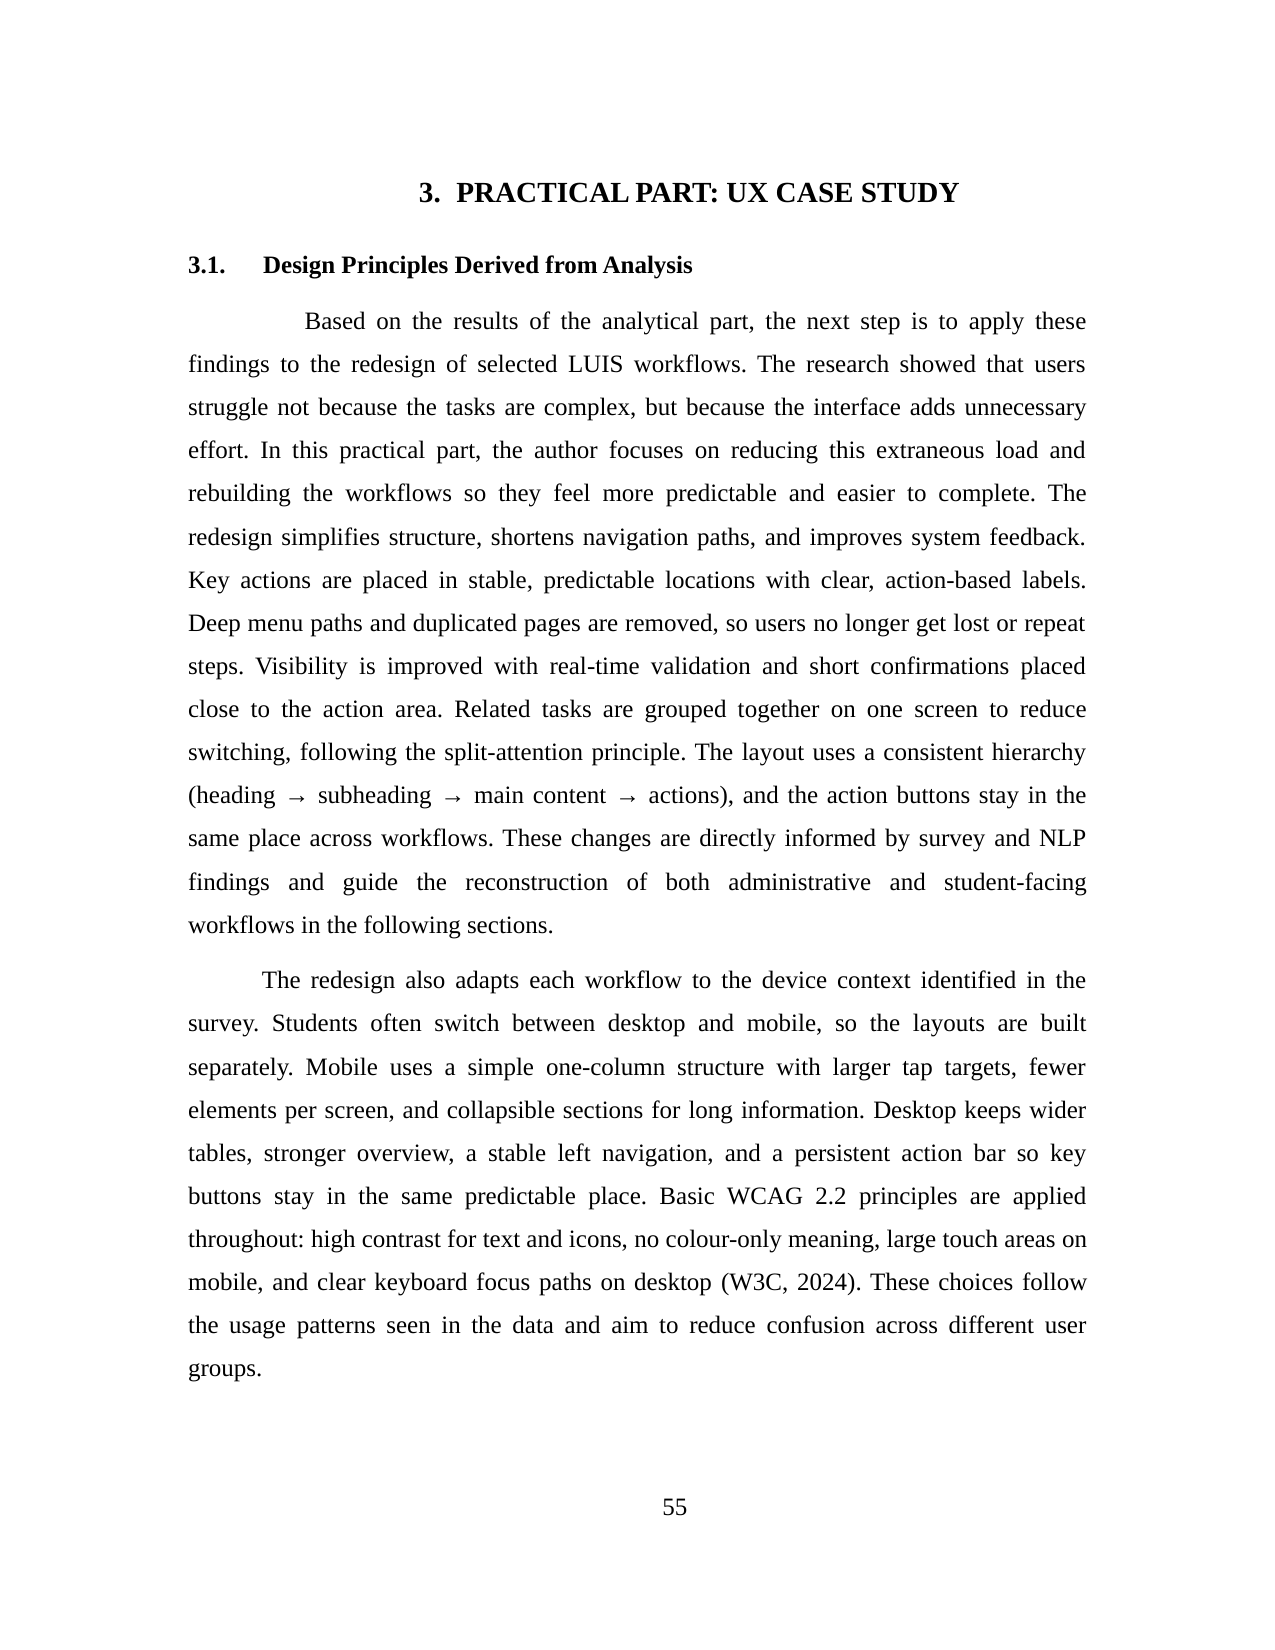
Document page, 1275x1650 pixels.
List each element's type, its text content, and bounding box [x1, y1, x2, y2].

text Based on the results of the analytical part, the next step is to apply these findings to the redesign of selected LUIS workflows. The research showed that users struggle not because the tasks are complex, but because the interface adds unnecessary effort. In this practical part, the author focuses on reducing this extraneous load and rebuilding the workflows so they feel more predictable and easier to complete. The redesign simplifies structure, shortens navigation paths, and improves system feedback. Key actions are placed in stable, predictable locations with clear, action-based labels. Deep menu paths and duplicated pages are removed, so users no longer get lost or repeat steps. Visibility is improved with real-time validation and short confirmations placed close to the action area. Related tasks are grouped together on one screen to reduce switching, following the split-attention principle. The layout uses a consistent hierarchy (heading → subheading → main content → actions), and the action buttons stay in the same place across workflows. These changes are directly informed by survey and NLP findings and guide the reconstruction of both administrative and student-facing workflows in the following sections. [188, 306, 1087, 938]
subtitle Practical Part: UX Case Study [291, 175, 1087, 208]
text The redesign also adapts each workflow to the device context identified in the survey. Students often switch between desktop and mobile, so the layouts are built separately. Mobile uses a simple one-column structure with larger tap targets, fewer elements per screen, and collapsible sections for long information. Desktop keeps wider tables, stronger overview, a stable left navigation, and a persistent action bar so key buttons stay in the same predictable place. Basic WCAG 2.2 principles are applied throughout: high contrast for text and icons, no colour-only meaning, large touch areas on mobile, and clear keyboard focus paths on desktop (W3C, 2024). These choices follow the usage patterns seen in the data and aim to reduce confusion across different user groups. [188, 965, 1087, 1382]
subtitle Design Principles Derived from Analysis [188, 250, 1087, 279]
